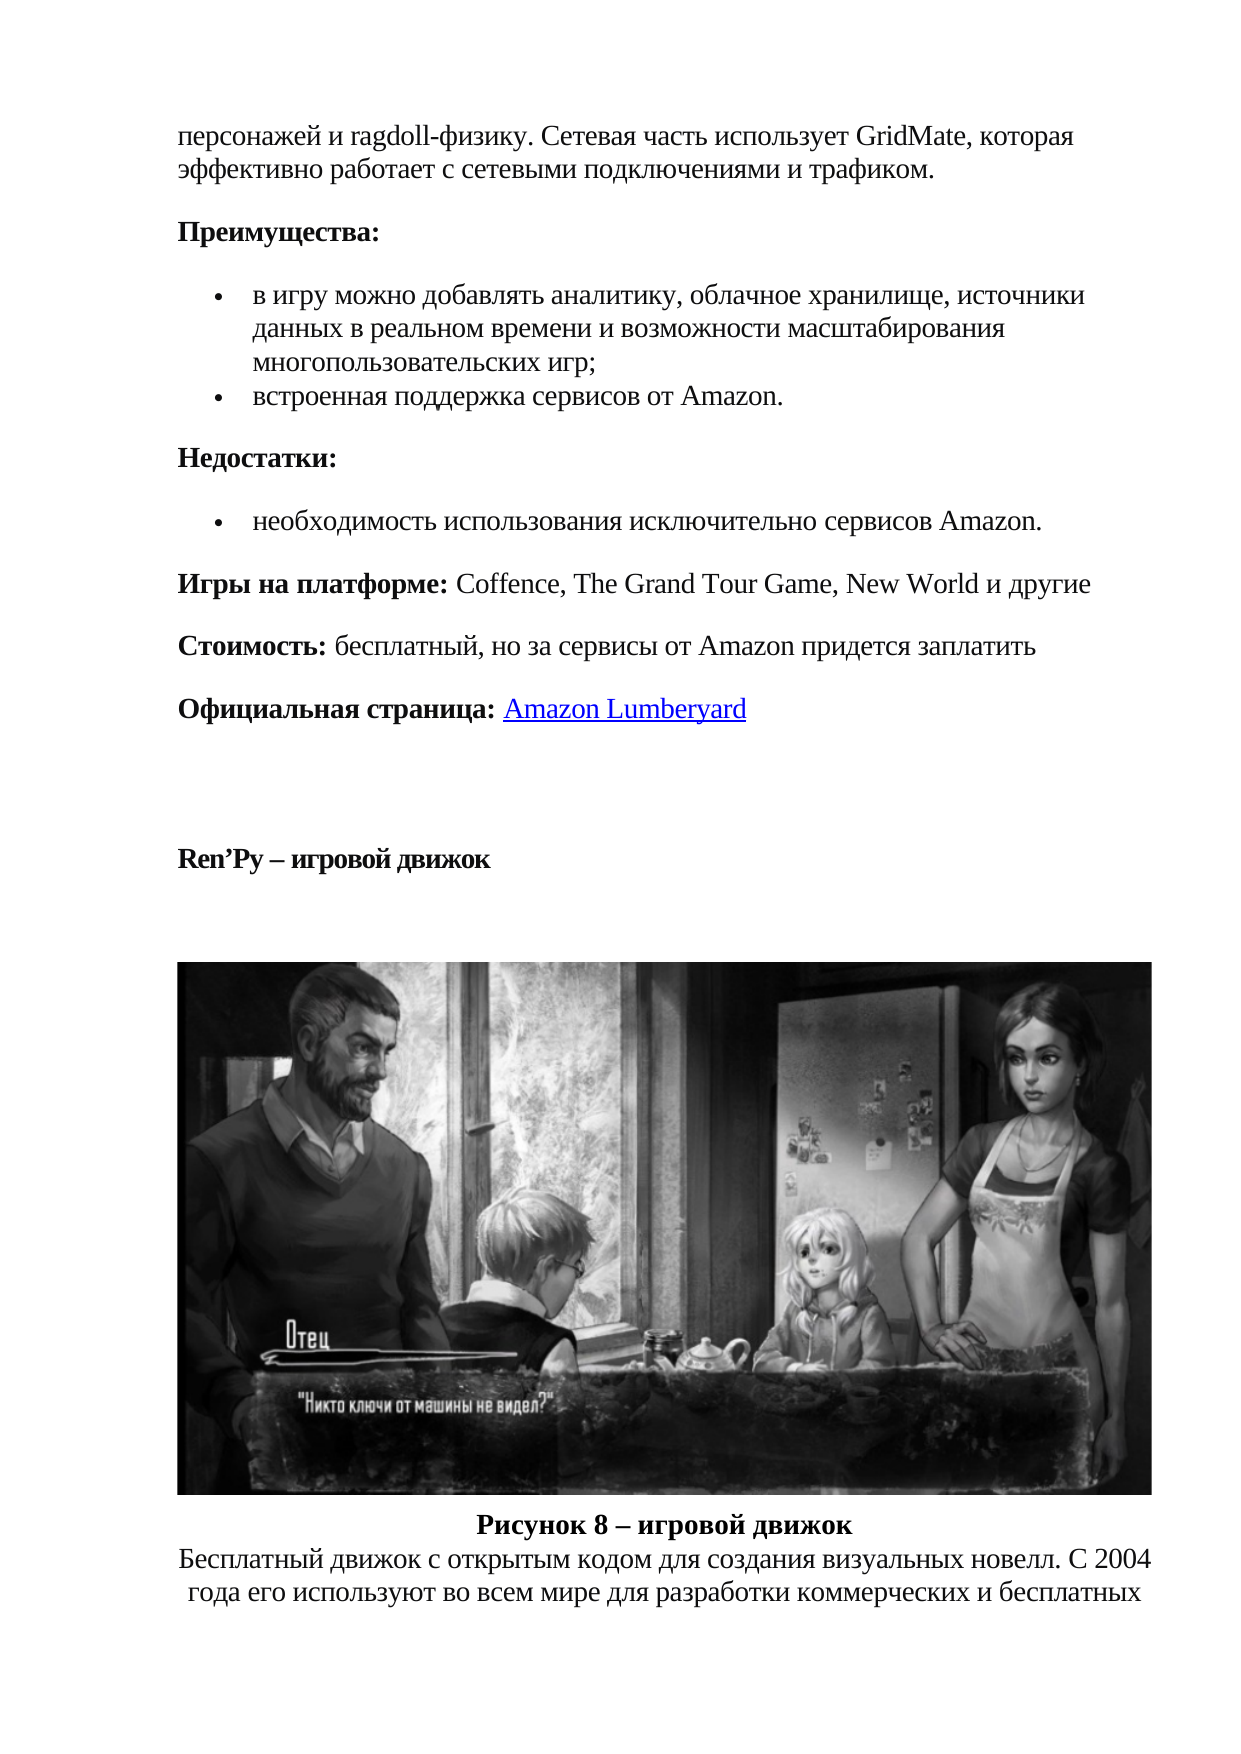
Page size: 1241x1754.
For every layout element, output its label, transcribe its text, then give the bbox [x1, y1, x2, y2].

text Недостатки: [177, 440, 1152, 474]
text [177, 118, 1152, 185]
list в игру можно добавлять аналитику, облачное хранилище, источники данных в реальном времени и возможности масштабирования многопользовательских игр; [215, 277, 1152, 378]
text Стоимость: бесплатный, но за сервисы от Amazon придется заплатить [177, 628, 1152, 662]
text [177, 1541, 1152, 1608]
picture [177, 962, 1152, 1495]
text Преимущества: [177, 214, 1152, 248]
text Игры на платформе: Coffence, The Grand Tour Game, New World и другие [177, 566, 1152, 599]
text Официальная страница: Amazon Lumberyard [177, 691, 1152, 725]
list встроенная поддержка сервисов от Amazon. [215, 378, 1152, 411]
list необходимость использования исключительно сервисов Amazon. [215, 503, 1152, 537]
subtitle Ren’Py – игровой движок [177, 812, 1152, 875]
text Рисунок 8 – игровой движок [177, 1507, 1152, 1541]
